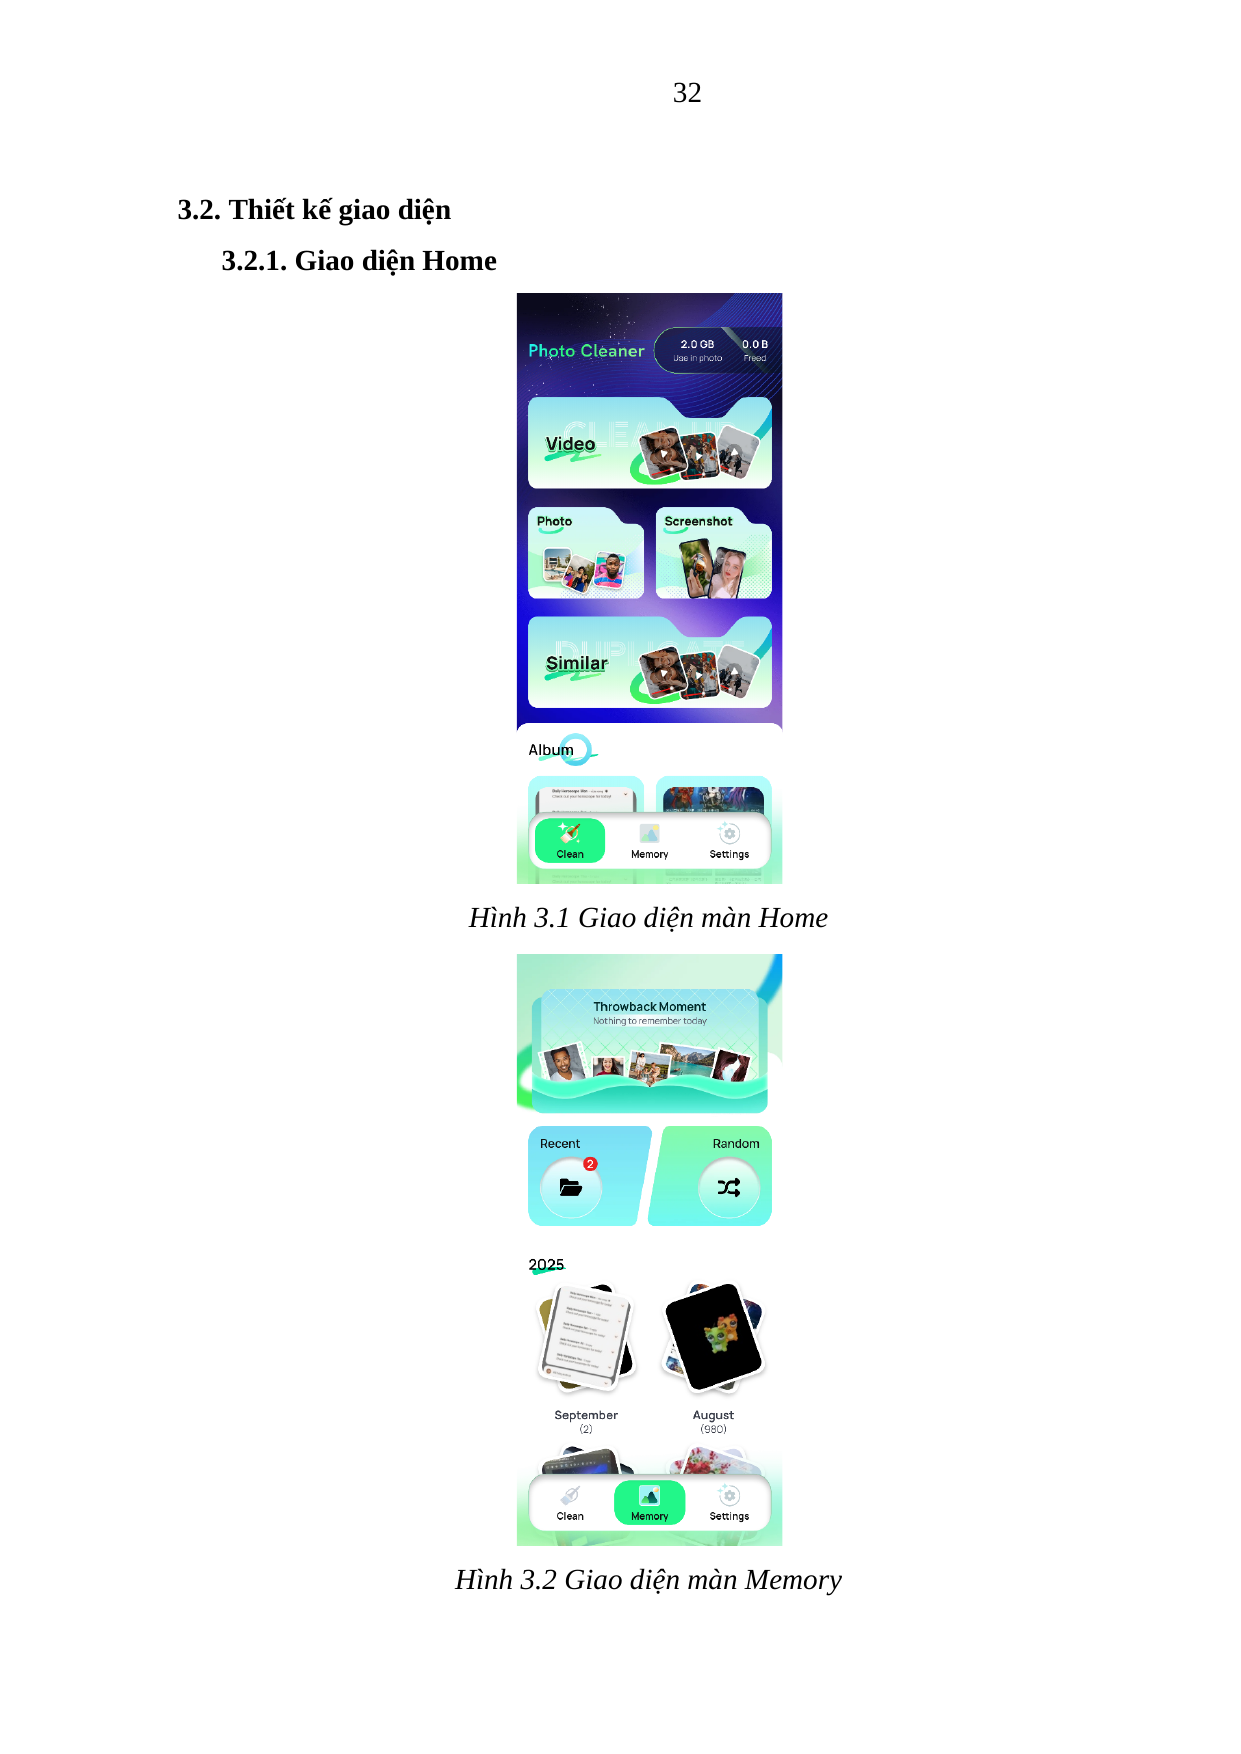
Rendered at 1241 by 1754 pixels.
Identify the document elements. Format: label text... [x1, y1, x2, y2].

picture [516, 293, 783, 884]
text Hình 3.2 Giao diện màn Memory [177, 1562, 1122, 1596]
text Hình 3.1 Giao diện màn Home [177, 900, 1122, 934]
picture [516, 954, 783, 1546]
subtitle 3.2.1. Giao diện Home [221, 243, 1122, 276]
subtitle 3.2. Thiết kế giao diện [177, 192, 1122, 226]
